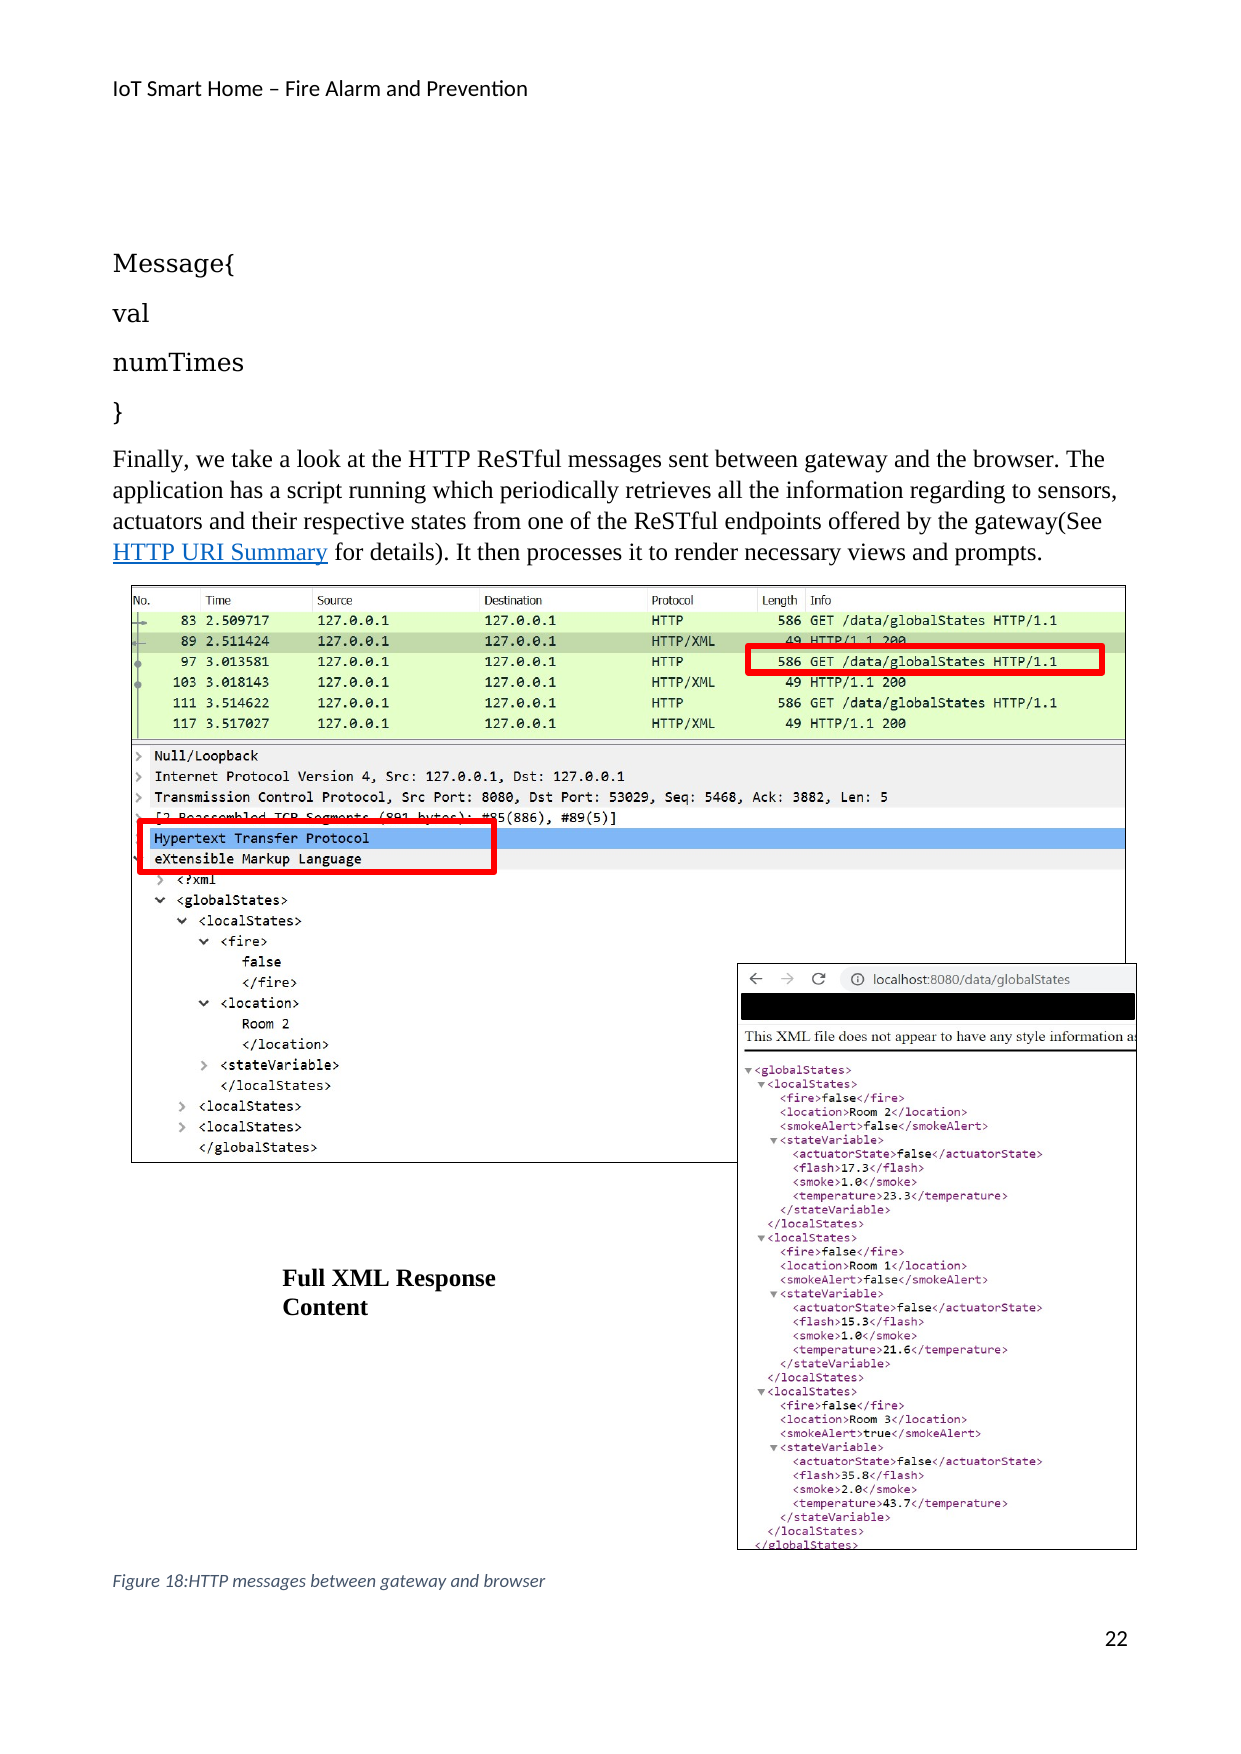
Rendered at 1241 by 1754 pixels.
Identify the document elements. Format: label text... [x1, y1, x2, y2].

picture [132, 586, 1125, 1162]
picture [738, 964, 1136, 1549]
text val [112, 297, 1128, 327]
text } [112, 395, 1128, 425]
text Message{ [112, 248, 1128, 278]
text numTimes [112, 346, 1128, 376]
text Finally, we take a look at the HTTP ReSTful messages sent between gateway and the browser. The application has a script running which periodically retrieves all the information regarding to sensors, actuators and their respective states from one of the ReSTful endpoints offered by the gateway(See HTTP URI Summary for details). It then processes it to render necessary views and prompts. [112, 444, 1128, 566]
